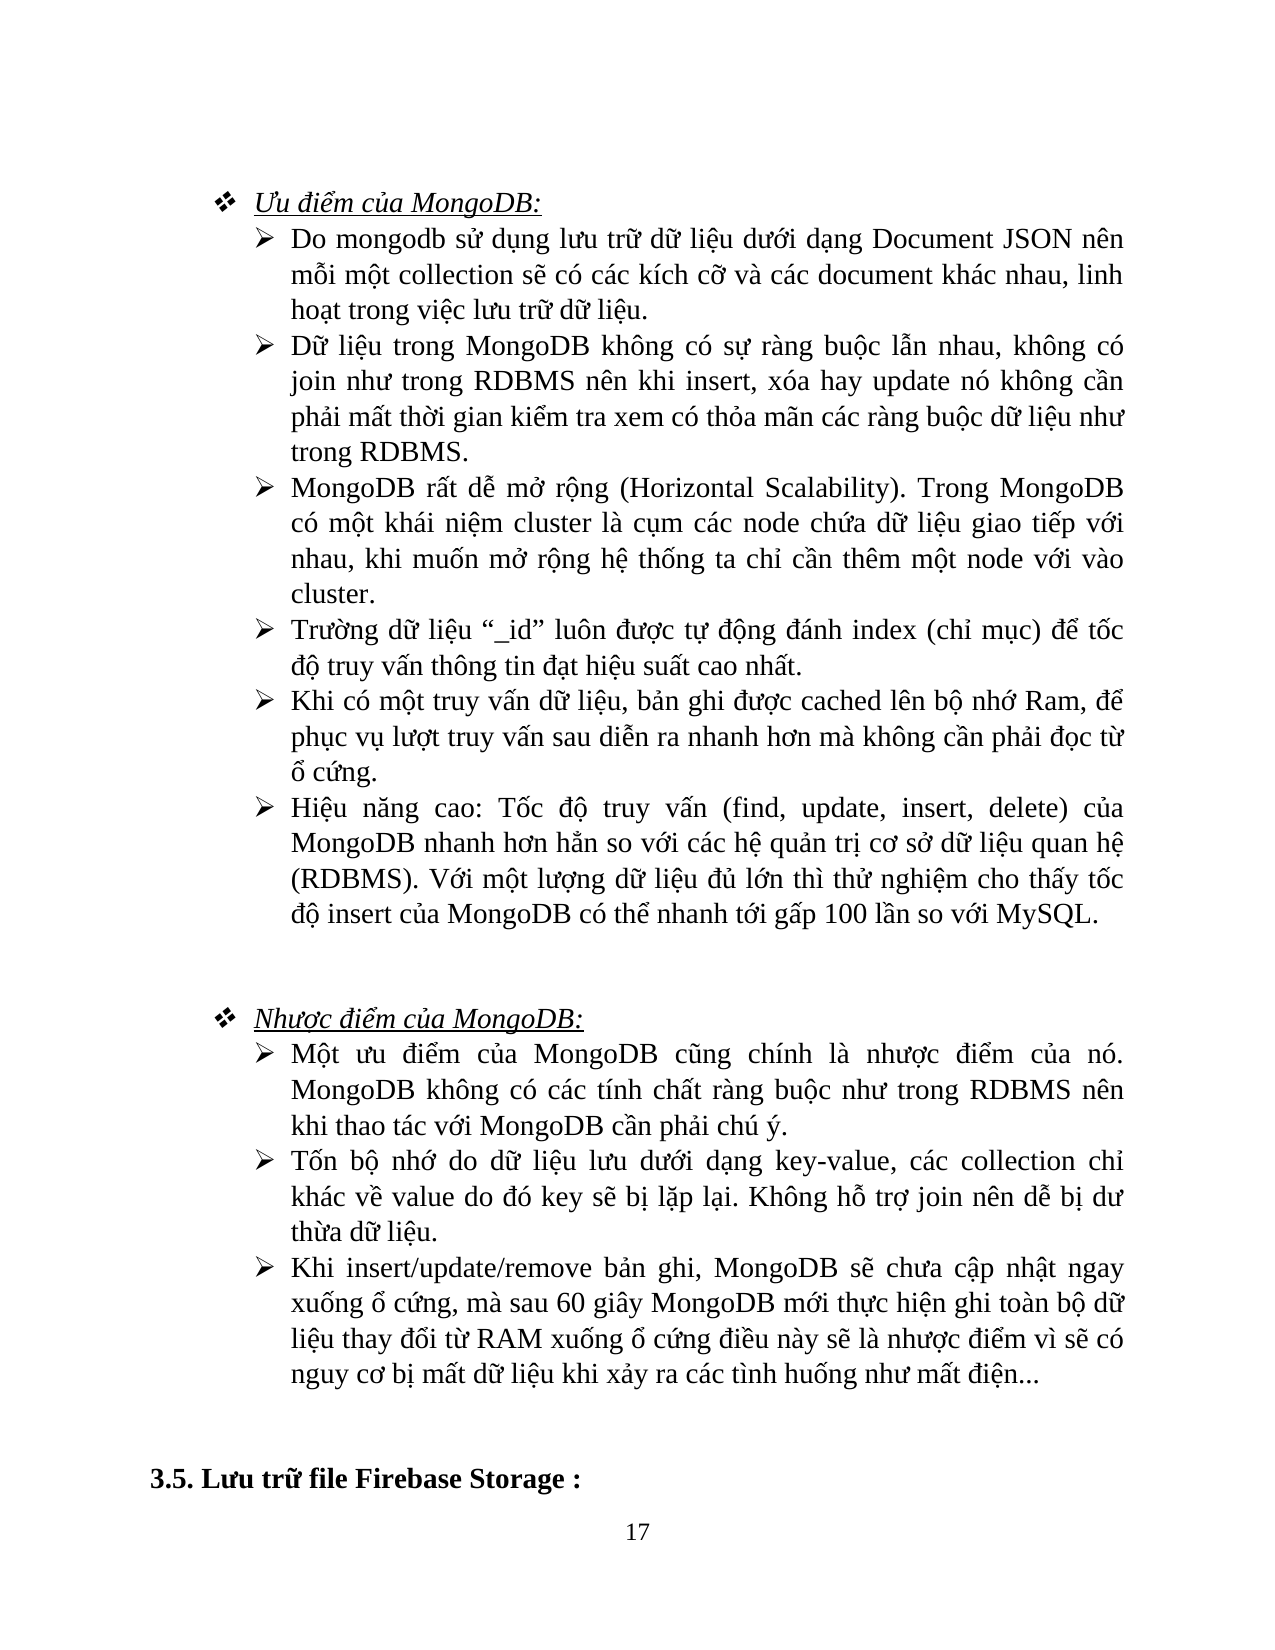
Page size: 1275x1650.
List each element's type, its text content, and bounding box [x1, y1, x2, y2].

list Do mongodb sử dụng lưu trữ dữ liệu dưới dạng Document JSON nên mỗi một collection sẽ có các kích cỡ và các document khác nhau, linh hoạt trong việc lưu trữ dữ liệu. [253, 221, 1125, 326]
list Trường dữ liệu “_id” luôn được tự động đánh index (chỉ mục) để tốc độ truy vấn thông tin đạt hiệu suất cao nhất. [253, 612, 1125, 681]
list Hiệu năng cao: Tốc độ truy vấn (find, update, insert, delete) của MongoDB nhanh hơn hẳn so với các hệ quản trị cơ sở dữ liệu quan hệ (RDBMS). Với một lượng dữ liệu đủ lớn thì thử nghiệm cho thấy tốc độ insert của MongoDB có thể nhanh tới gấp 100 lần so với MySQL. [253, 790, 1125, 930]
list Một ưu điểm của MongoDB cũng chính là nhược điểm của nó. MongoDB không có các tính chất ràng buộc như trong RDBMS nên khi thao tác với MongoDB cần phải chú ý. [253, 1037, 1125, 1141]
text 3.5. Lưu trữ file Firebase Storage : [150, 1462, 1125, 1495]
list Khi insert/update/remove bản ghi, MongoDB sẽ chưa cập nhật ngay xuống ổ cứng, mà sau 60 giây MongoDB mới thực hiện ghi toàn bộ dữ liệu thay đổi từ RAM xuống ổ cứng điều này sẽ là nhược điểm vì sẽ có nguy cơ bị mất dữ liệu khi xảy ra các tình huống như mất điện... [253, 1250, 1125, 1390]
list Khi có một truy vấn dữ liệu, bản ghi được cached lên bộ nhớ Ram, để phục vụ lượt truy vấn sau diễn ra nhanh hơn mà không cần phải đọc từ ổ cứng. [253, 683, 1125, 788]
list MongoDB rất dễ mở rộng (Horizontal Scalability). Trong MongoDB có một khái niệm cluster là cụm các node chứa dữ liệu giao tiếp với nhau, khi muốn mở rộng hệ thống ta chỉ cần thêm một node với vào cluster. [253, 470, 1125, 610]
list Ưu điểm của MongoDB: [209, 186, 1125, 219]
list Tốn bộ nhớ do dữ liệu lưu dưới dạng key-value, các collection chỉ khác về value do đó key sẽ bị lặp lại. Không hỗ trợ join nên dễ bị dư thừa dữ liệu. [253, 1143, 1125, 1248]
list Dữ liệu trong MongoDB không có sự ràng buộc lẫn nhau, không có join như trong RDBMS nên khi insert, xóa hay update nó không cần phải mất thời gian kiểm tra xem có thỏa mãn các ràng buộc dữ liệu như trong RDBMS. [253, 328, 1125, 468]
list Nhược điểm của MongoDB: [209, 1001, 1125, 1035]
